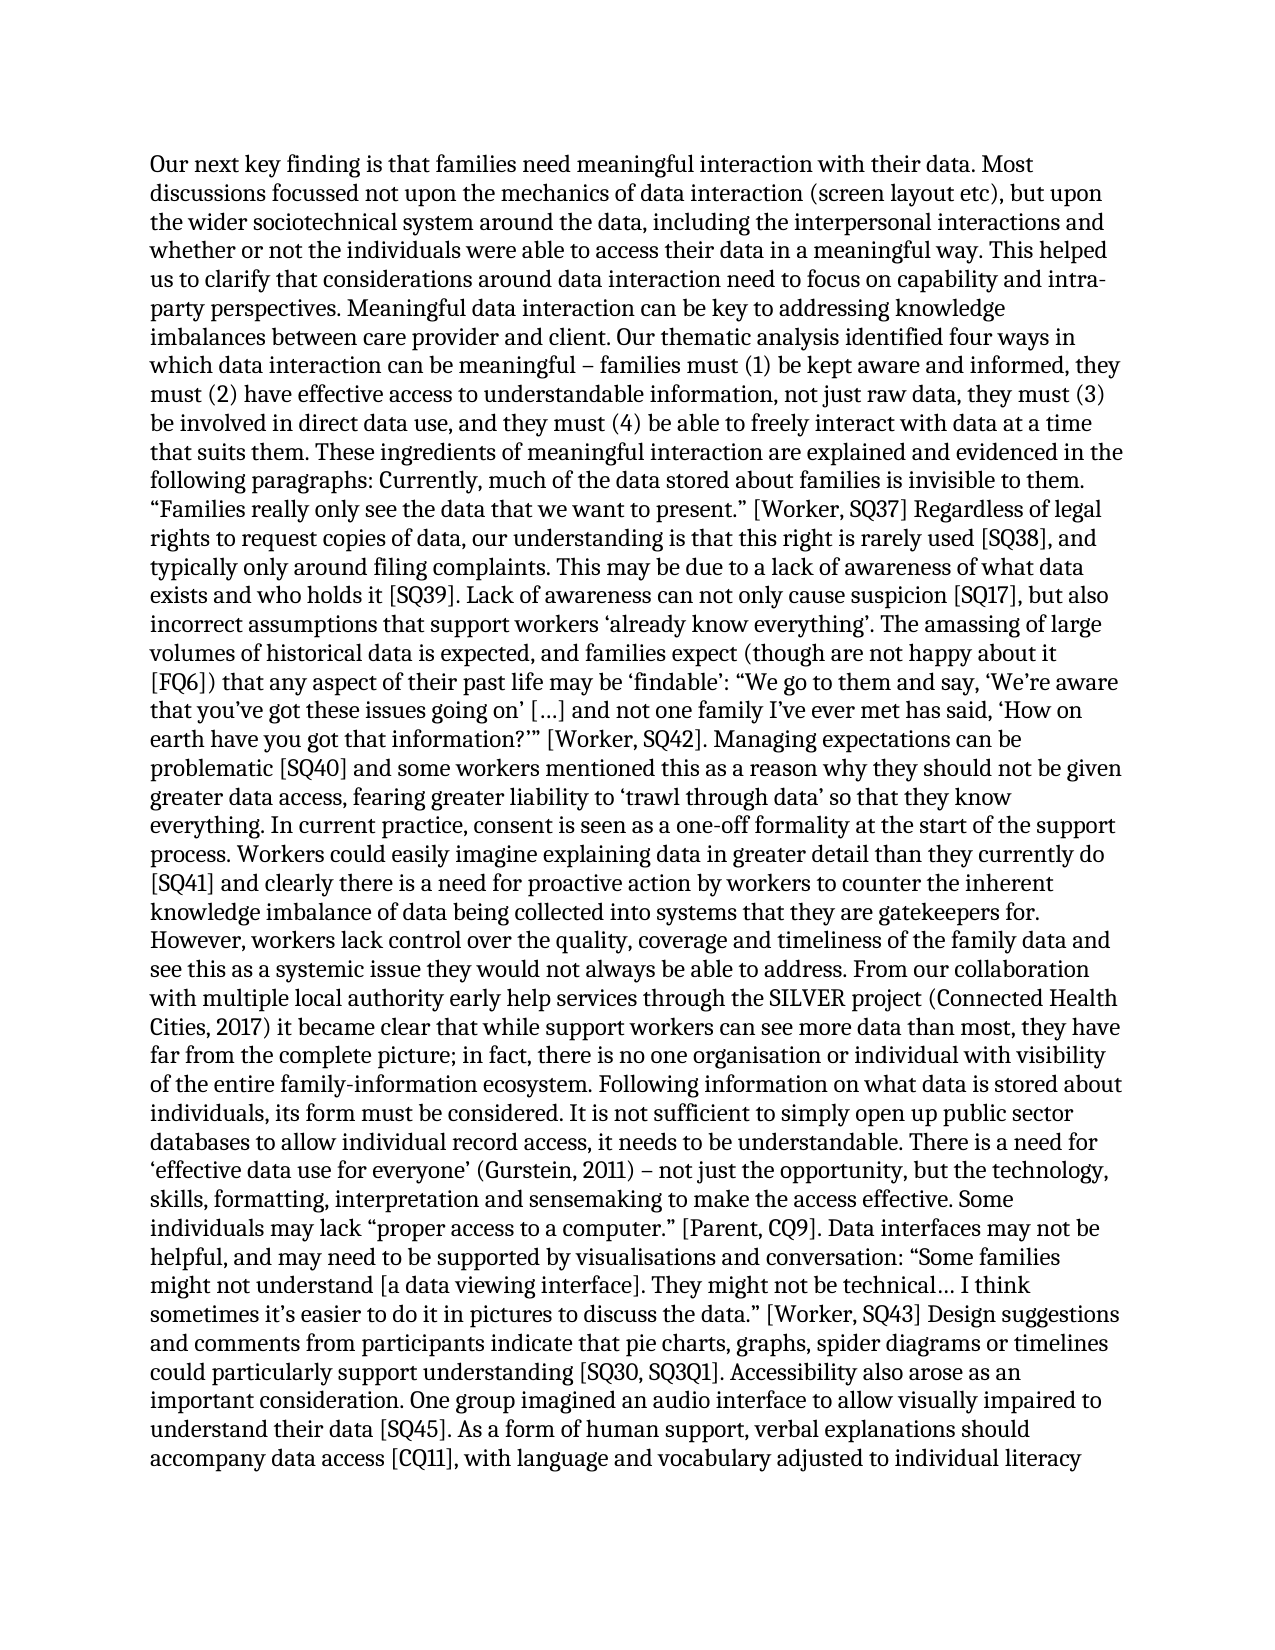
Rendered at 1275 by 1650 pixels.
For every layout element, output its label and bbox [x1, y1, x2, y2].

text [150, 150, 1125, 1472]
